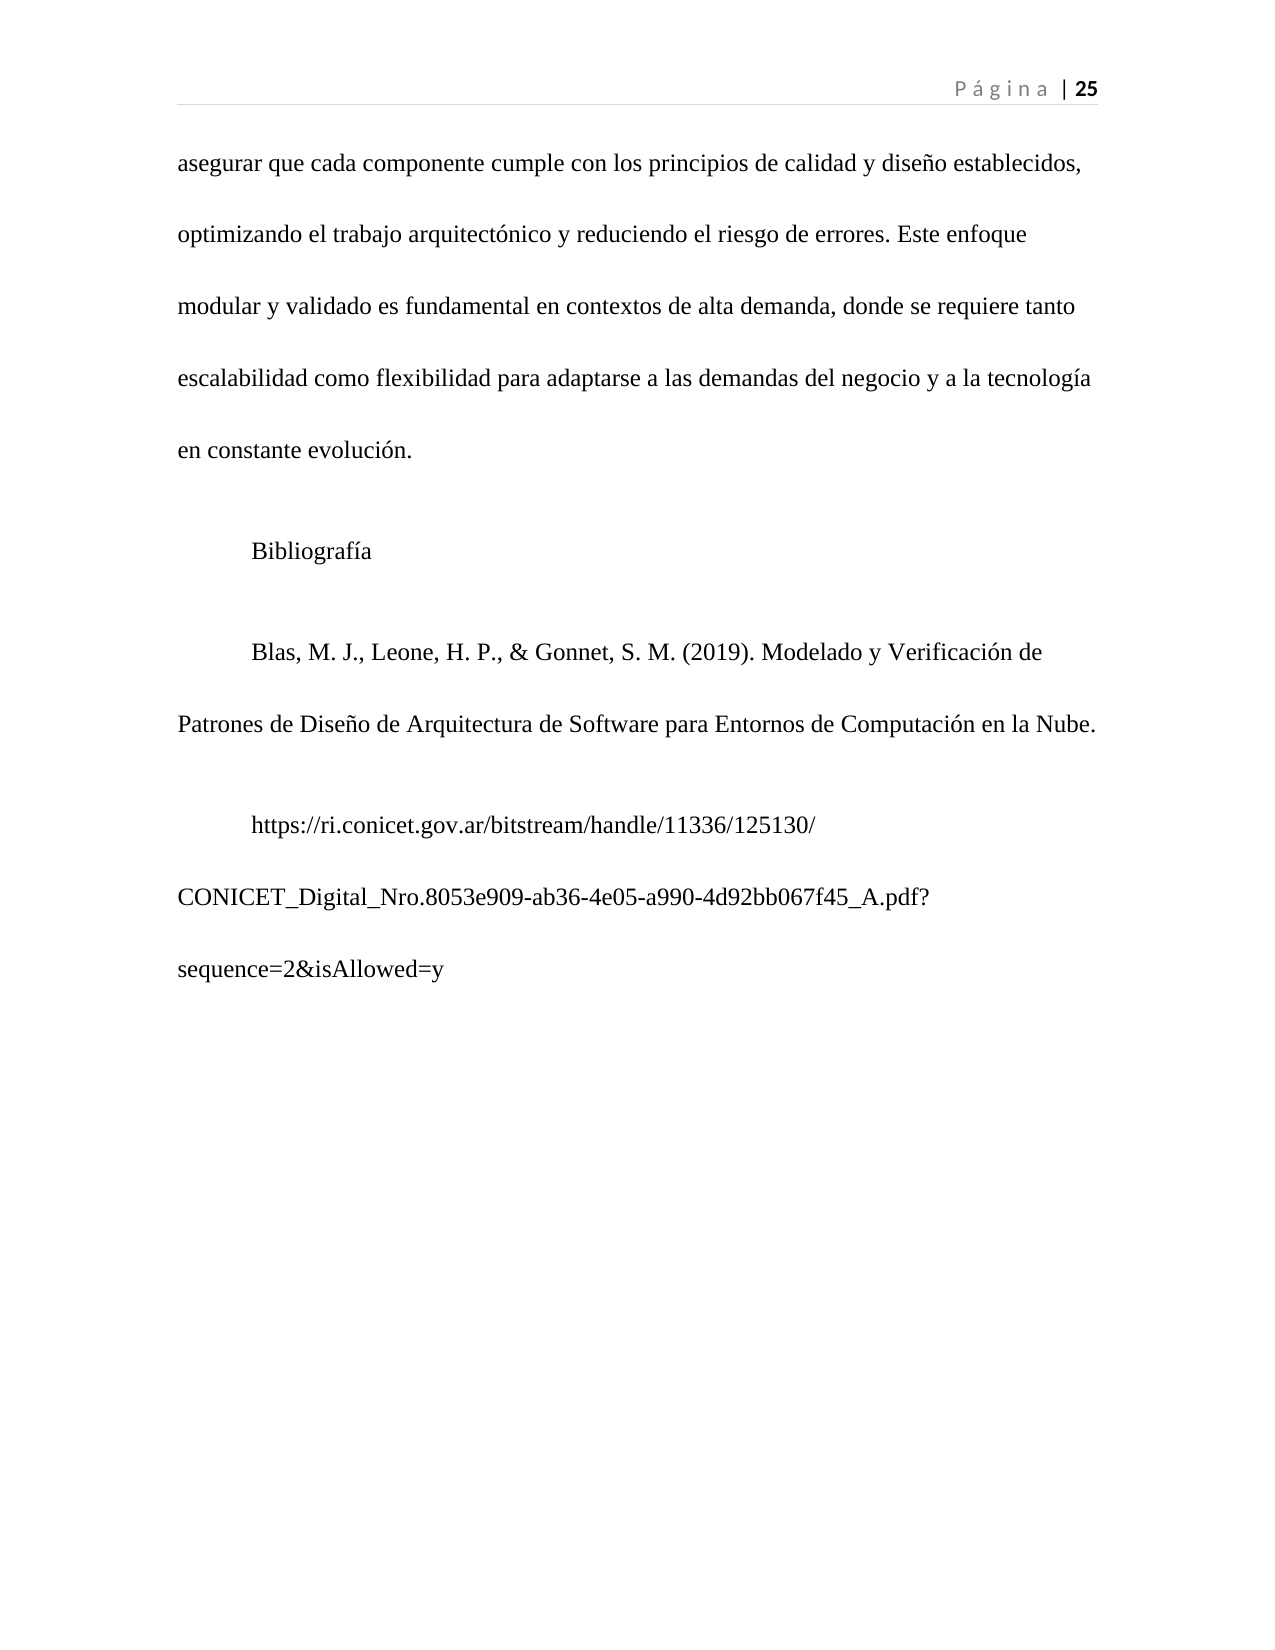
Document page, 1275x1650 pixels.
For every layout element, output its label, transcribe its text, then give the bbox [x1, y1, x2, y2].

subtitle Bibliografía [177, 536, 1098, 565]
text https://ri.conicet.gov.ar/bitstream/handle/11336/125130/CONICET_Digital_Nro.8053e909-ab36-4e05-a990-4d92bb067f45_A.pdf?sequence=2&isAllowed=y [177, 810, 1098, 983]
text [177, 148, 1098, 464]
text Blas, M. J., Leone, H. P., & Gonnet, S. M. (2019). Modelado y Verificación de Patrones de Diseño de Arquitectura de Software para Entornos de Computación en la Nube. [177, 637, 1098, 738]
